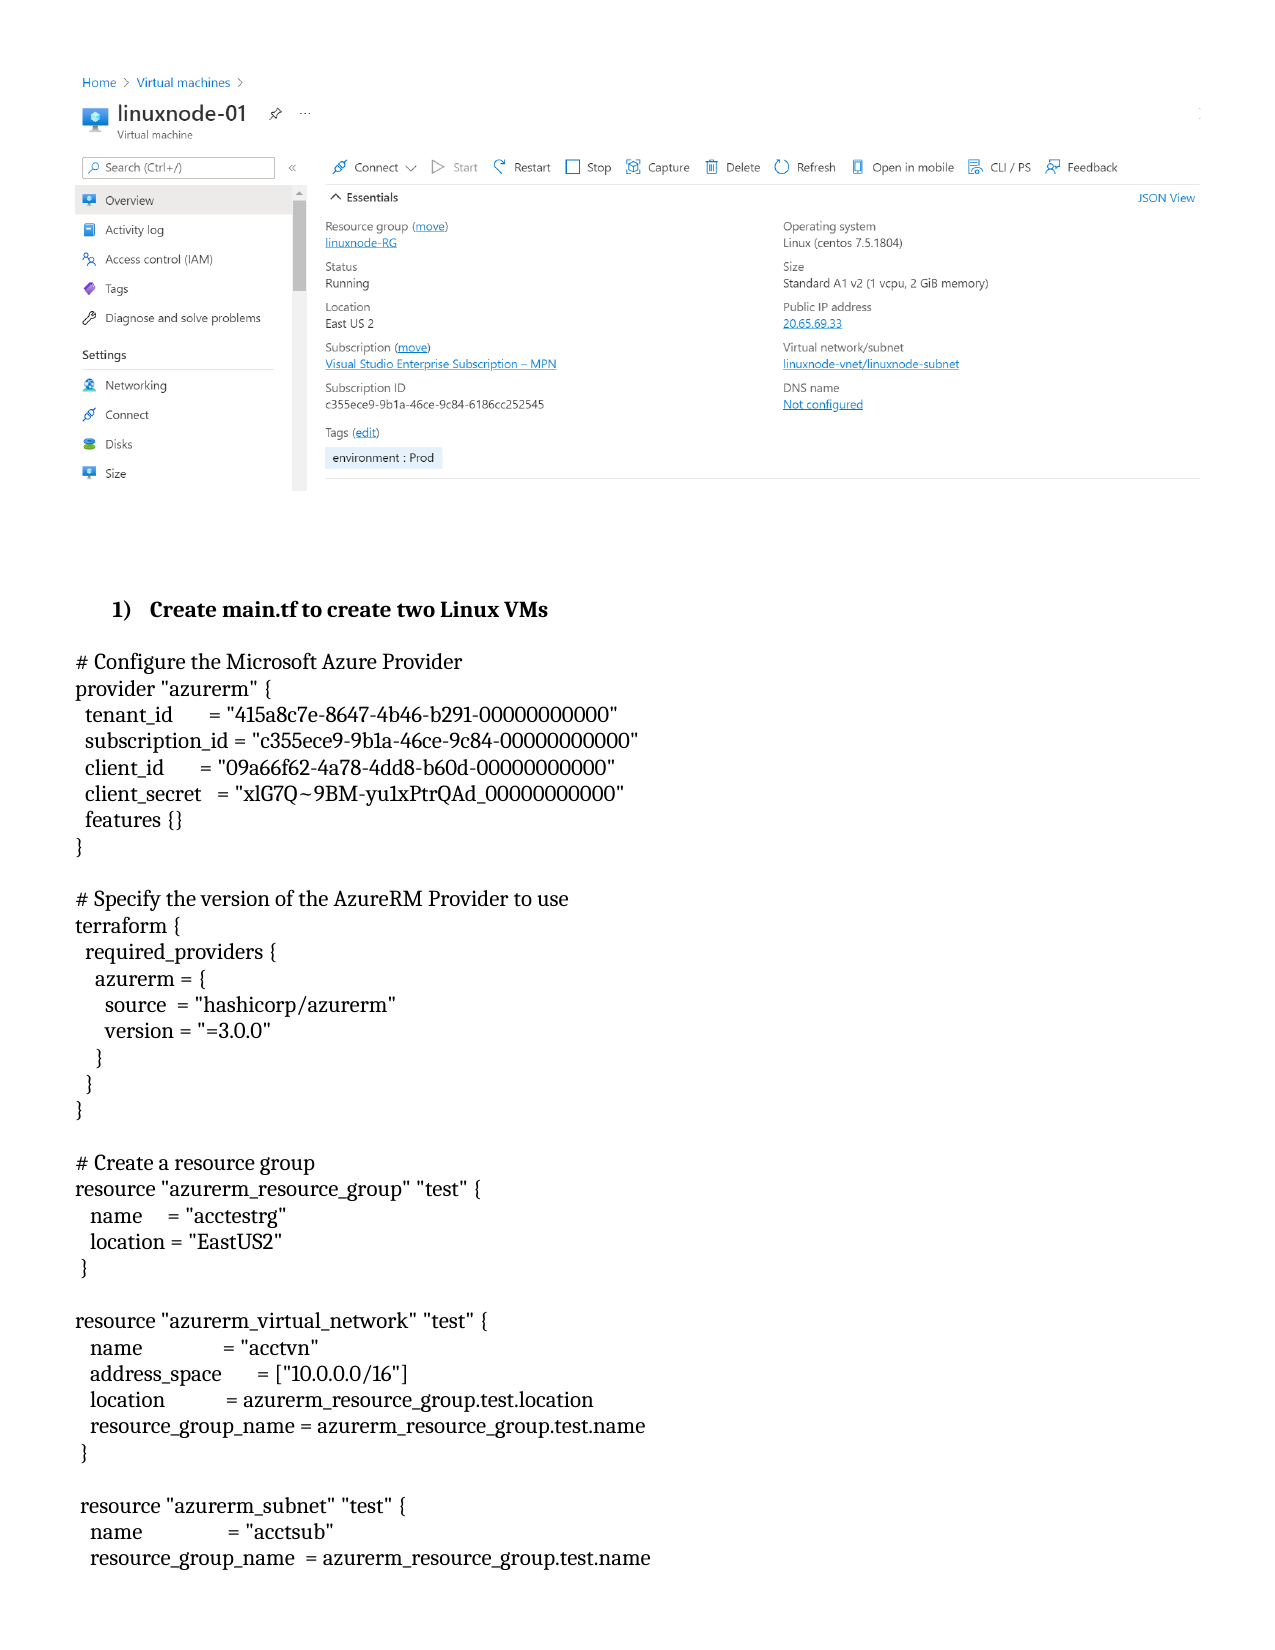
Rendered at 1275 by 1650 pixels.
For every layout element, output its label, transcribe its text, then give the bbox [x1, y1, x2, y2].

text location = "EastUS2" [75, 1229, 1200, 1255]
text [75, 1413, 1200, 1440]
text source = "hashicorp/azurerm" [75, 992, 1200, 1018]
text terraform { [75, 913, 1200, 939]
text resource "azurerm_subnet" "test" { [75, 1492, 1200, 1519]
text name = "acctsub" [75, 1519, 1200, 1545]
text # Specify the version of the AzureRM Provider to use [75, 886, 1200, 913]
text } [75, 833, 1200, 860]
text resource "azurerm_virtual_network" "test" { [75, 1308, 1200, 1334]
text features {} [75, 807, 1200, 833]
text azurerm = { [75, 965, 1200, 992]
text name = "acctestrg" [75, 1202, 1200, 1229]
text } [75, 1044, 1200, 1071]
text # Configure the Microsoft Azure Provider [75, 649, 1200, 675]
text required_providers { [75, 939, 1200, 965]
text # Create a resource group [75, 1150, 1200, 1176]
text tenant_id = "415a8c7e-8647-4b46-b291-00000000000" [75, 702, 1200, 728]
text version = "=3.0.0" [75, 1018, 1200, 1044]
text } [75, 1255, 1200, 1282]
text client_id = "09a66f62-4a78-4dd8-b60d-00000000000" [75, 754, 1200, 781]
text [75, 1387, 1200, 1413]
text name = "acctvn" [75, 1334, 1200, 1361]
text } [75, 1097, 1200, 1123]
text resource "azurerm_resource_group" "test" { [75, 1176, 1200, 1202]
text client_secret = "xlG7Q~9BM-yu1xPtrQAd_00000000000" [75, 781, 1200, 807]
text provider "azurerm" { [75, 675, 1200, 702]
text } [75, 1071, 1200, 1097]
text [75, 1545, 1200, 1571]
text address_space = ["10.0.0.0/16"] [75, 1361, 1200, 1387]
text } [75, 1440, 1200, 1466]
picture [75, 75, 1200, 491]
text subscription_id = "c355ece9-9b1a-46ce-9c84-00000000000" [75, 728, 1200, 754]
list Create main.tf to create two Linux VMs [112, 596, 1200, 623]
